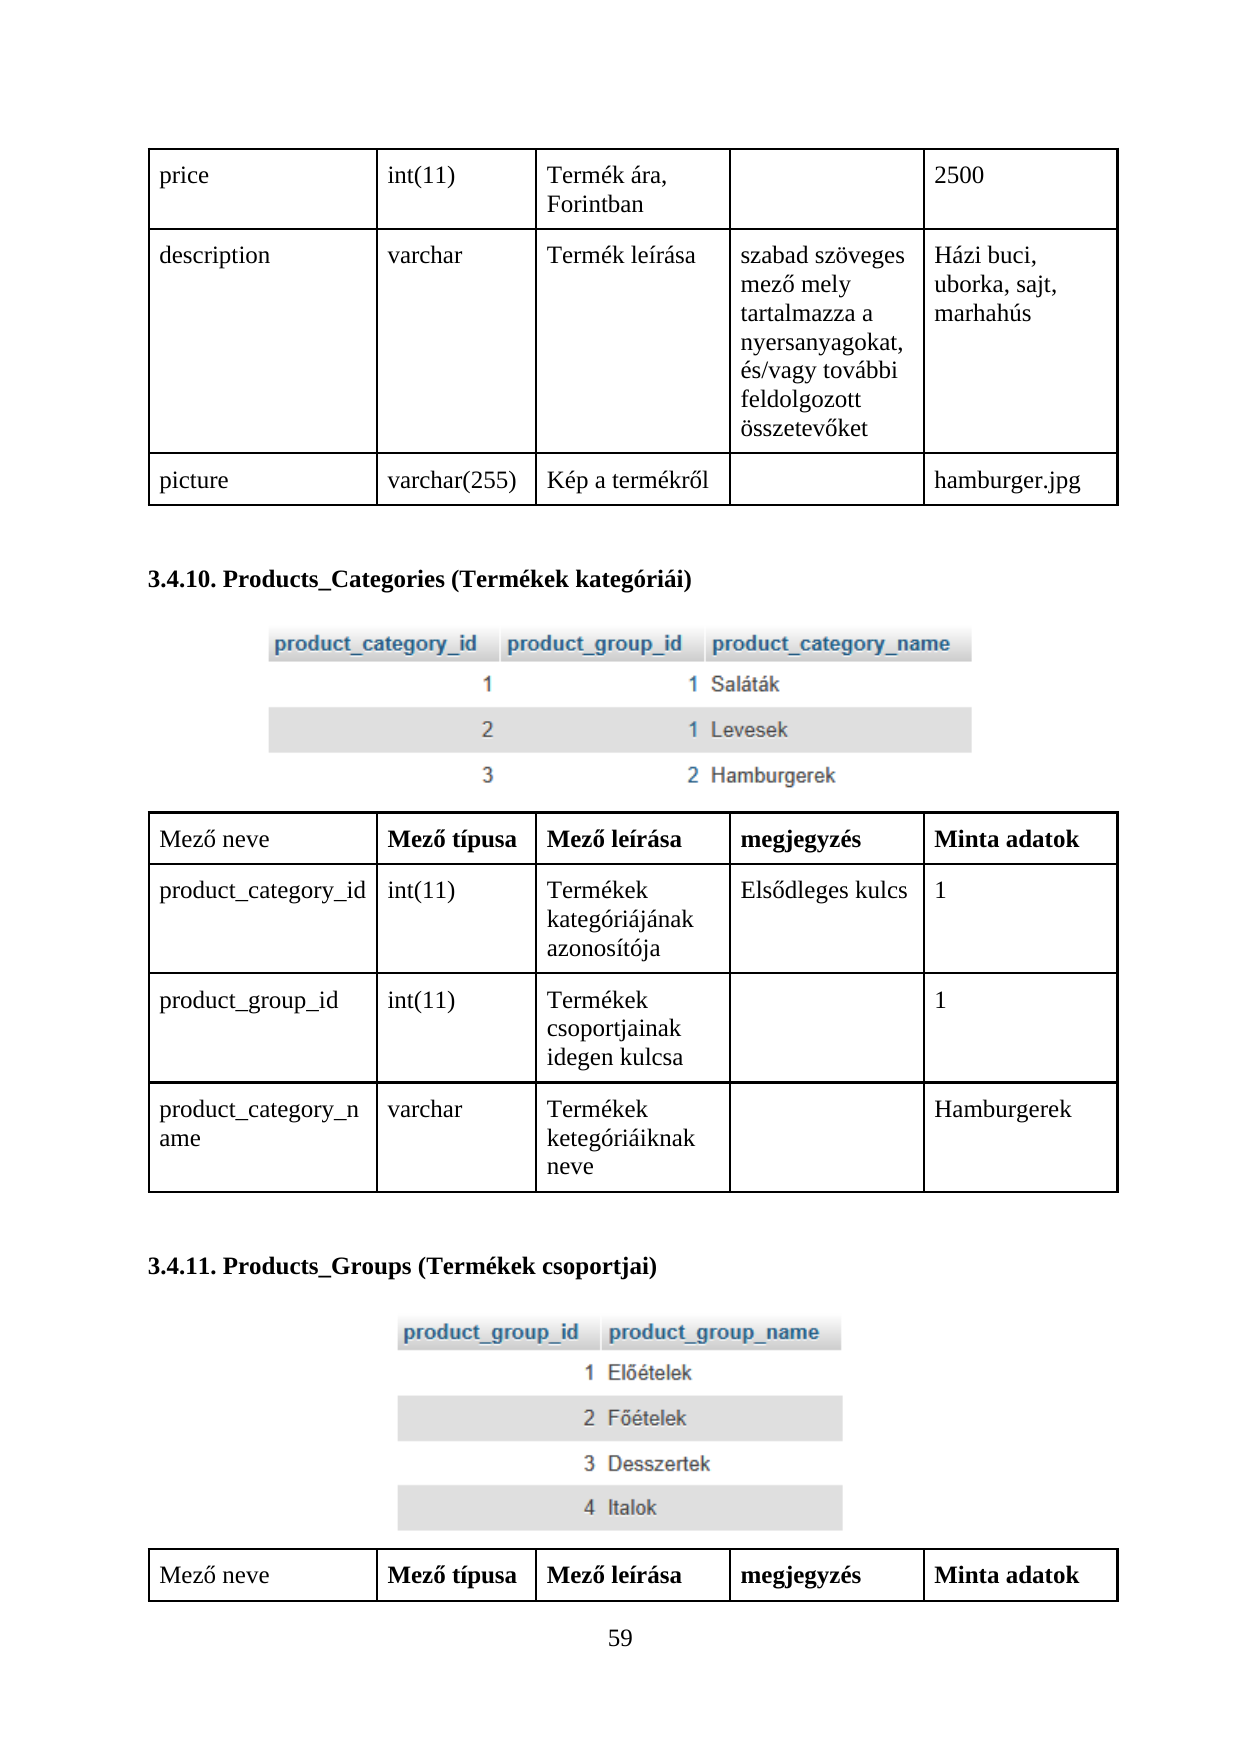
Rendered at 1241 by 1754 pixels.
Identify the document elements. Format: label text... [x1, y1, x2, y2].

picture [397, 1308, 843, 1534]
picture [268, 622, 972, 797]
subtitle 3.4.11. Products_Groups (Termékek csoportjai) [148, 1251, 1092, 1279]
subtitle 3.4.10. Products_Categories (Termékek kategóriái) [148, 564, 1092, 593]
